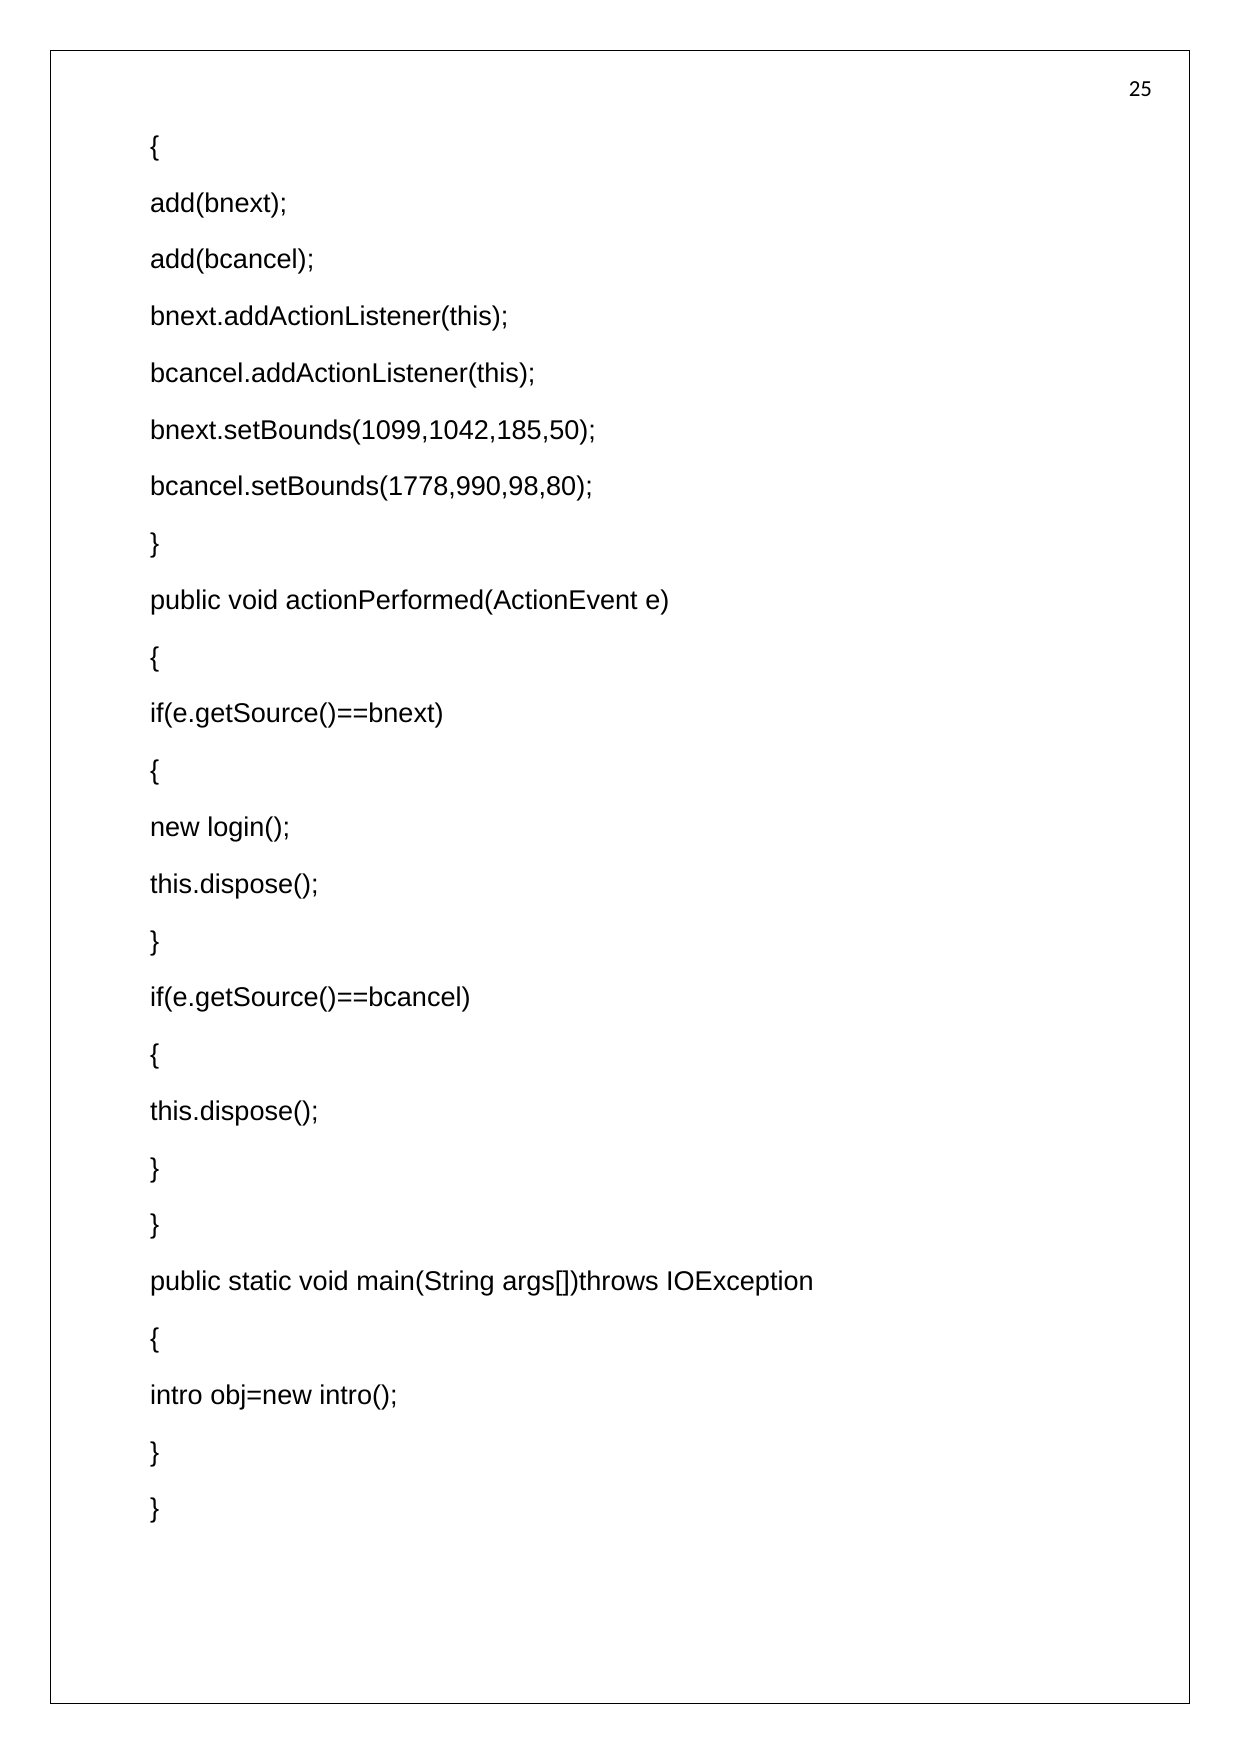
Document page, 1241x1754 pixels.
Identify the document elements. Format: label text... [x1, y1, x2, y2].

text { [150, 1322, 1152, 1353]
text { [150, 641, 1152, 672]
text public static void main(String args[])throws IOException [150, 1265, 1152, 1296]
text intro obj=new intro(); [150, 1379, 1152, 1410]
text } [150, 527, 1152, 558]
text new login(); [150, 811, 1152, 842]
text bcancel.addActionListener(this); [150, 357, 1152, 388]
text if(e.getSource()==bnext) [150, 697, 1152, 729]
text bnext.setBounds(1099,1042,185,50); [150, 414, 1152, 445]
text this.dispose(); [150, 868, 1152, 899]
text add(bcancel); [150, 243, 1152, 274]
text } [150, 1436, 1152, 1467]
text } [150, 1152, 1152, 1183]
text } [150, 1492, 1152, 1523]
text add(bnext); [150, 187, 1152, 218]
text { [150, 754, 1152, 786]
text { [150, 130, 1152, 161]
text } [150, 1208, 1152, 1240]
text if(e.getSource()==bcancel) [150, 981, 1152, 1013]
text { [150, 1038, 1152, 1069]
text bcancel.setBounds(1778,990,98,80); [150, 470, 1152, 502]
text this.dispose(); [150, 1095, 1152, 1126]
text } [150, 924, 1152, 956]
text bnext.addActionListener(this); [150, 300, 1152, 331]
text public void actionPerformed(ActionEvent e) [150, 584, 1152, 615]
